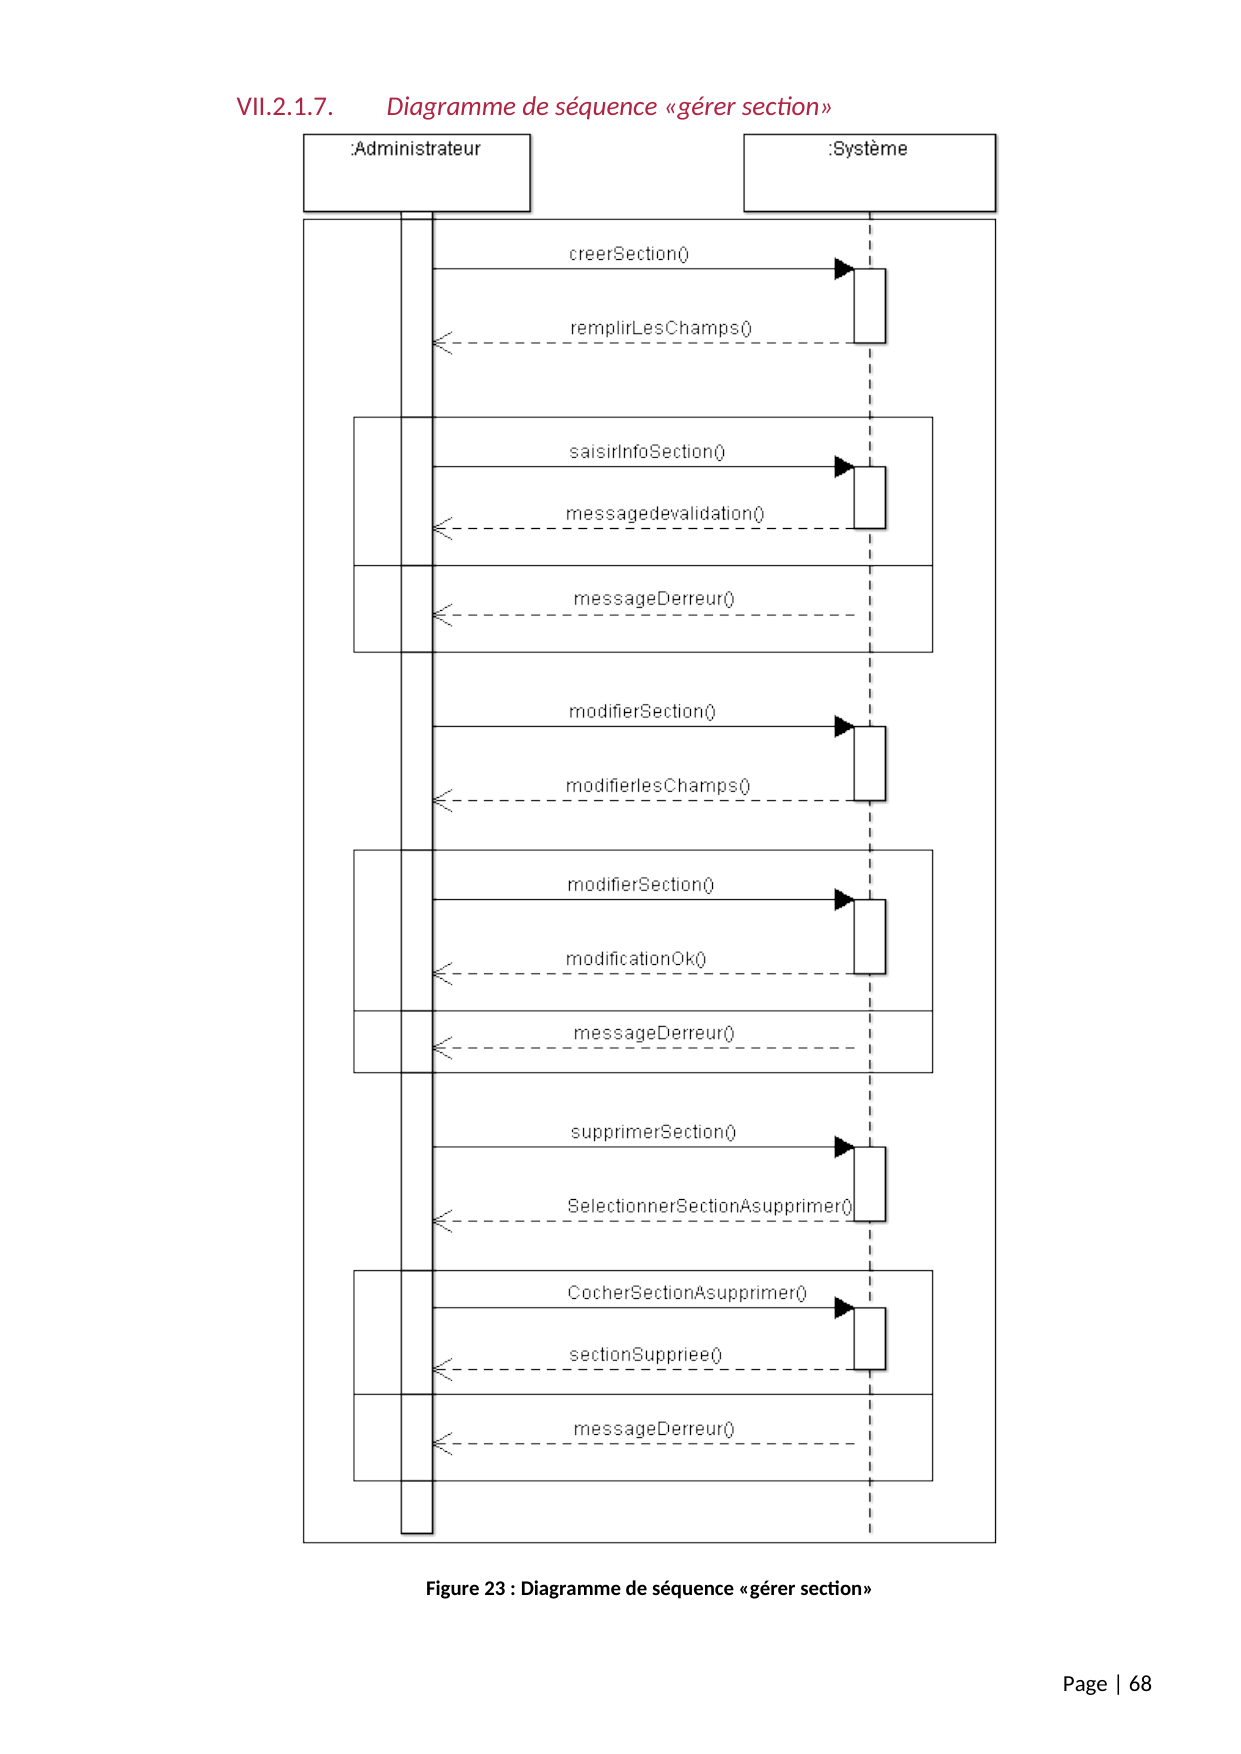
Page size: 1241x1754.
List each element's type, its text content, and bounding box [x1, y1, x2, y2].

subtitle Diagramme de séquence «gérer section» [236, 89, 1152, 122]
picture [297, 126, 1002, 1550]
